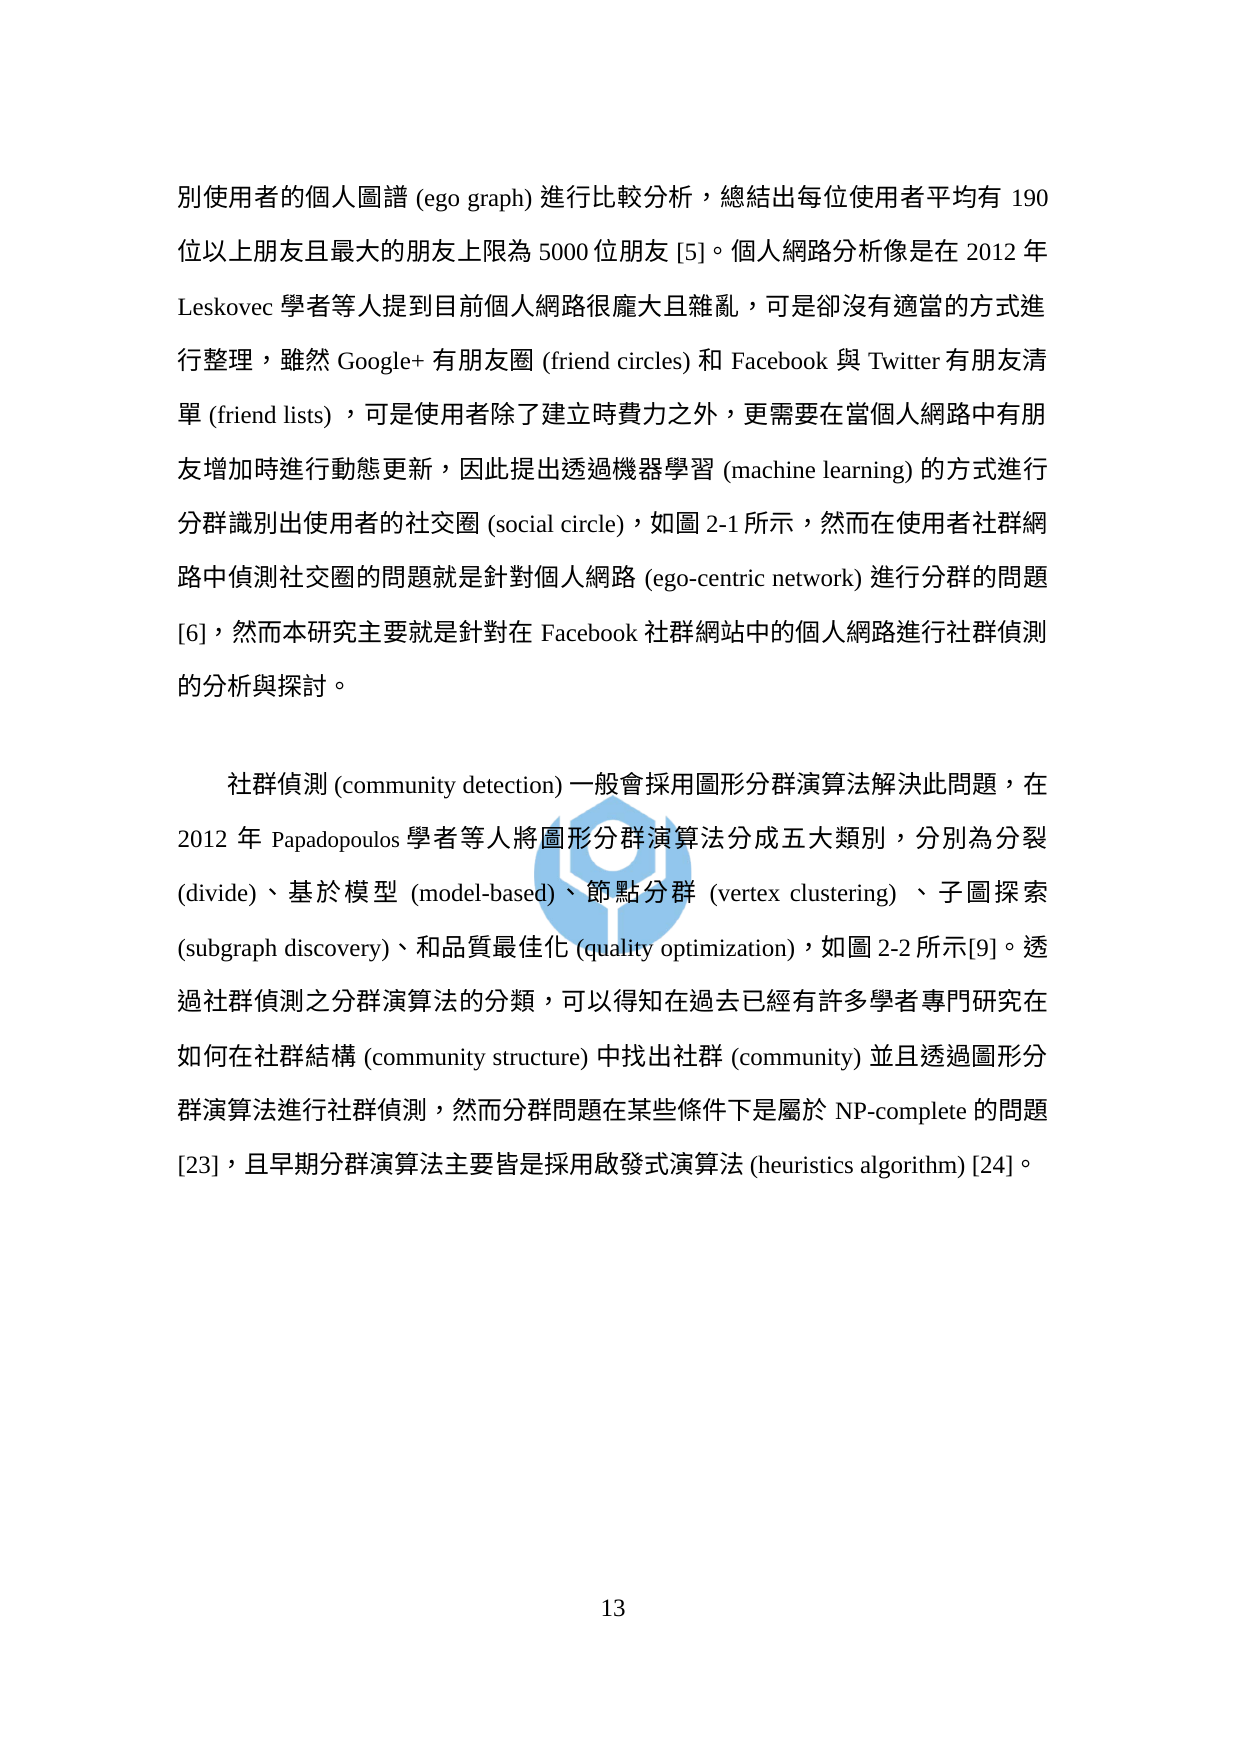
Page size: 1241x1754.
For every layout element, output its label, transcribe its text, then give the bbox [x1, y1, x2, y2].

text 社群偵測 (community detection) 一般會採用圖形分群演算法解決此問題，在 2012 年 Papadopoulos學者等人將圖形分群演算法分成五大類別，分別為分裂 (divide)、基於模型 (model-based)、節點分群 (vertex clustering) 、子圖探索 (subgraph discovery)、和品質最佳化 (quality optimization)，如圖2-2所示[9]。透過社群偵測之分群演算法的分類，可以得知在過去已經有許多學者專門研究在如何在社群結構 (community structure) 中找出社群 (community) 並且透過圖形分群演算法進行社群偵測，然而分群問題在某些條件下是屬於 NP-complete 的問題 [23]，且早期分群演算法主要皆是採用啟發式演算法 (heuristics algorithm) [24]。 [177, 764, 1048, 1181]
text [177, 177, 1048, 703]
